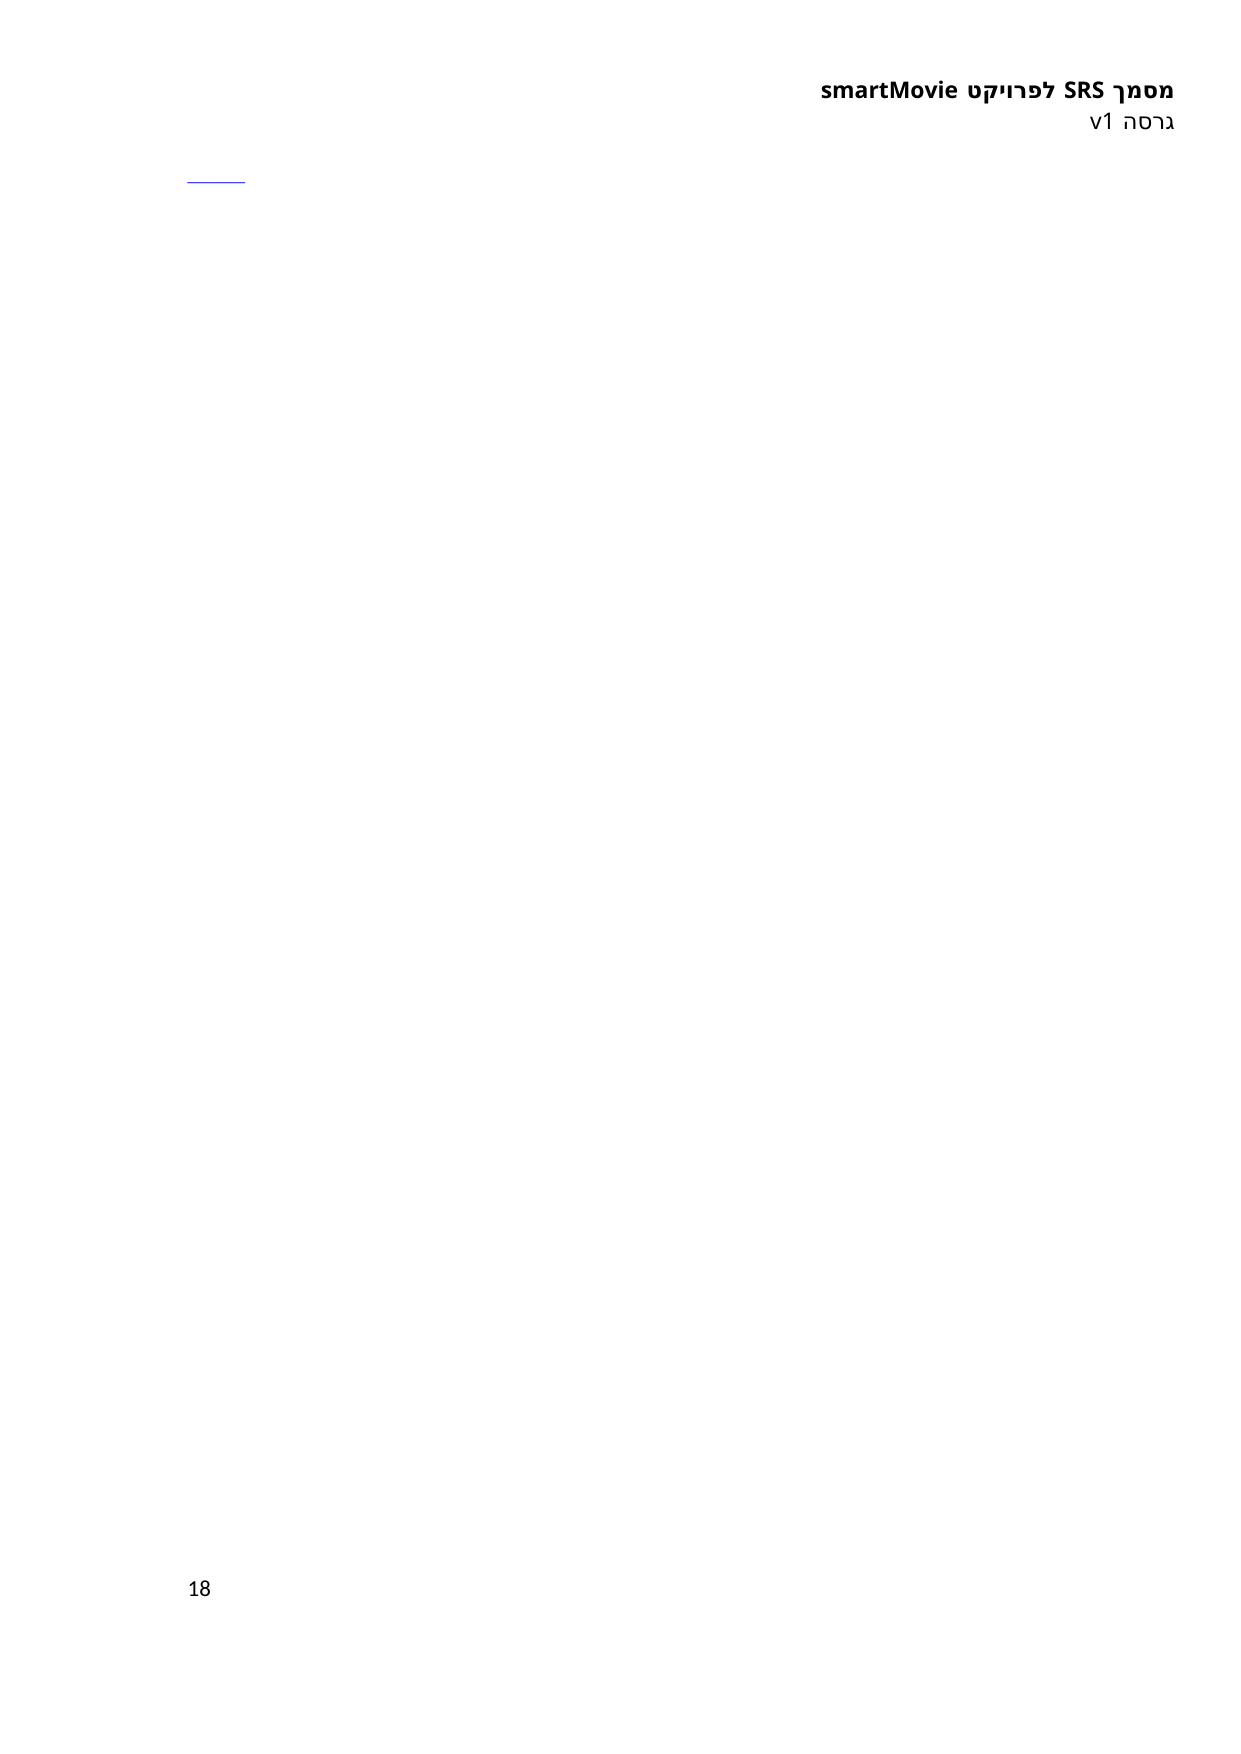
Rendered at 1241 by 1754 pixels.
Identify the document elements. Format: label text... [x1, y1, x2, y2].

text ––––– [187, 167, 1053, 194]
